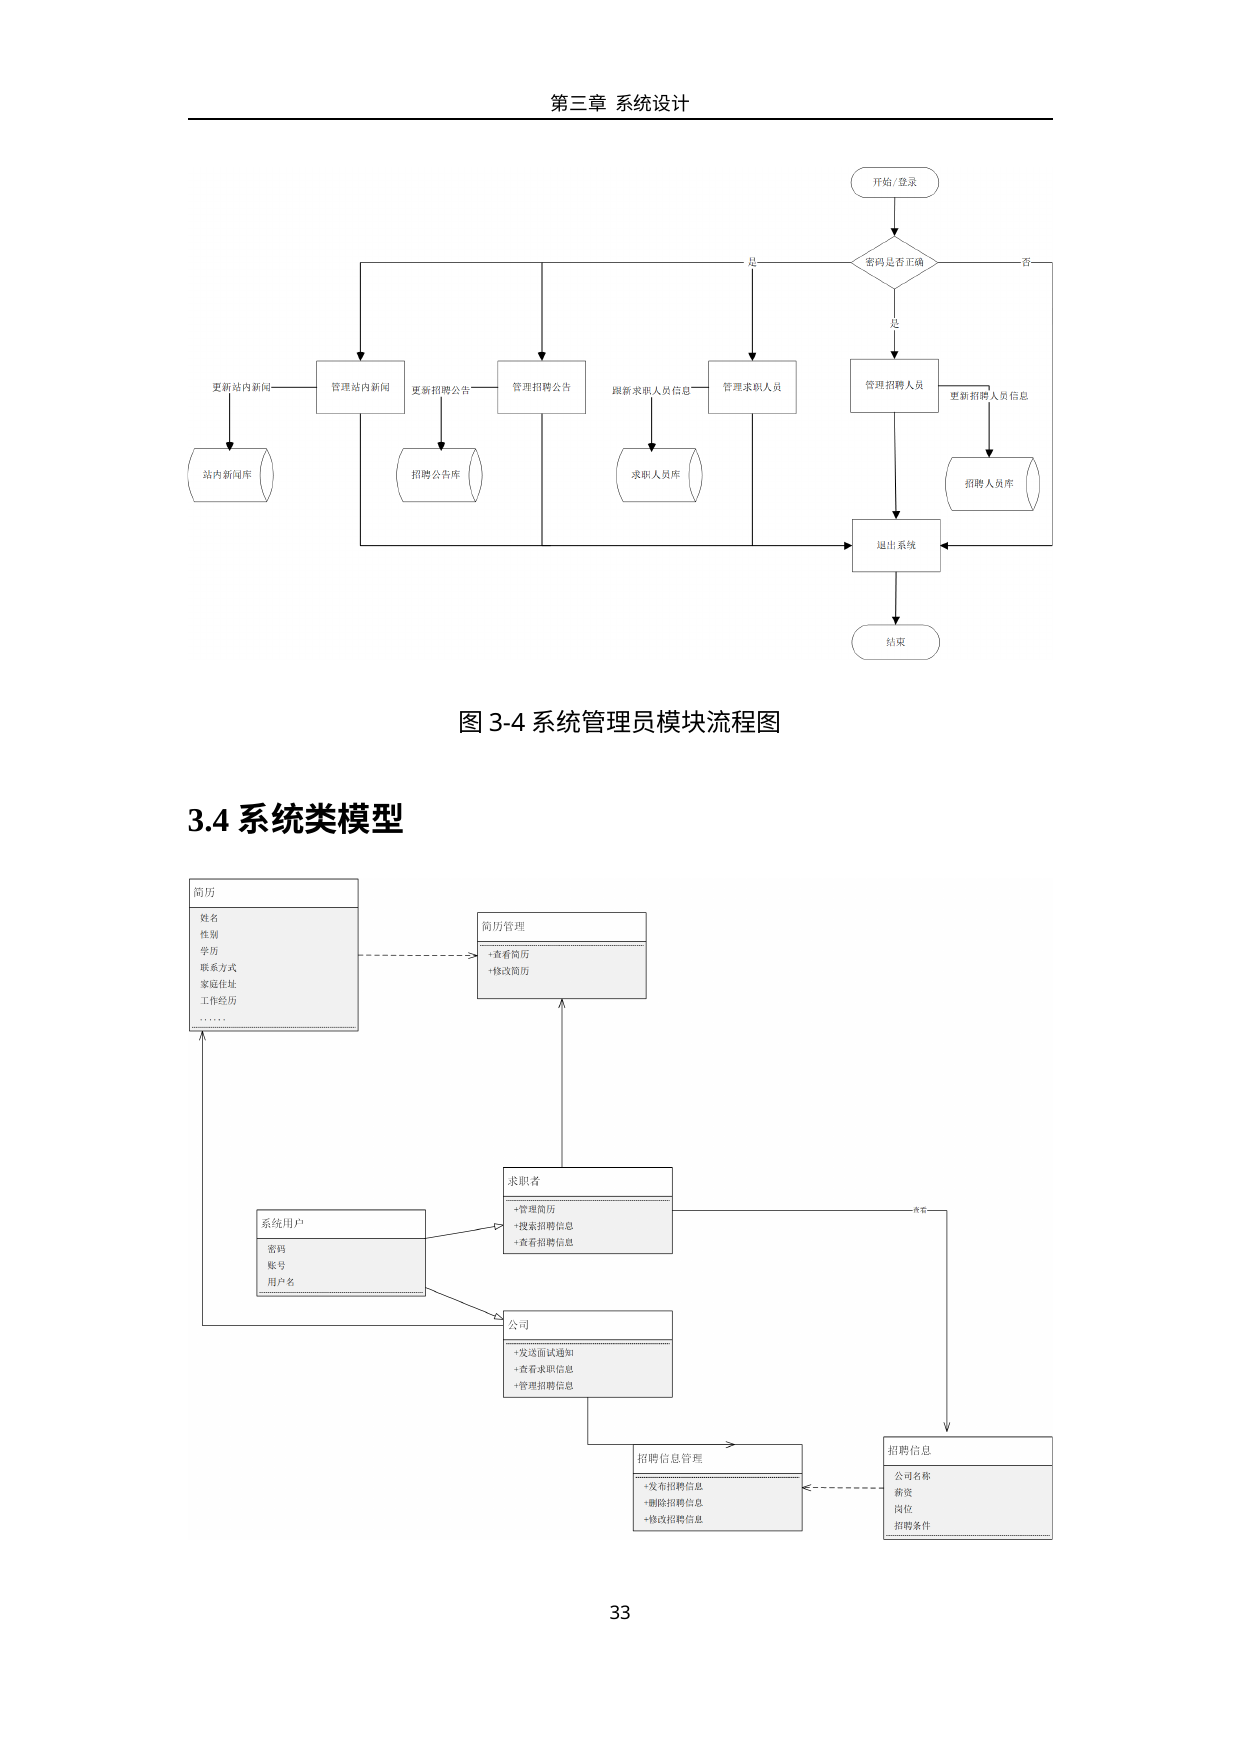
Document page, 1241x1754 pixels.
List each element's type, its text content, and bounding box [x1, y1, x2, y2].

subtitle 3.4 系统类模型 [187, 783, 1053, 852]
picture [187, 167, 1053, 660]
picture [187, 878, 1053, 1540]
text 图3-4 系统管理员模块流程图 [187, 660, 1053, 756]
